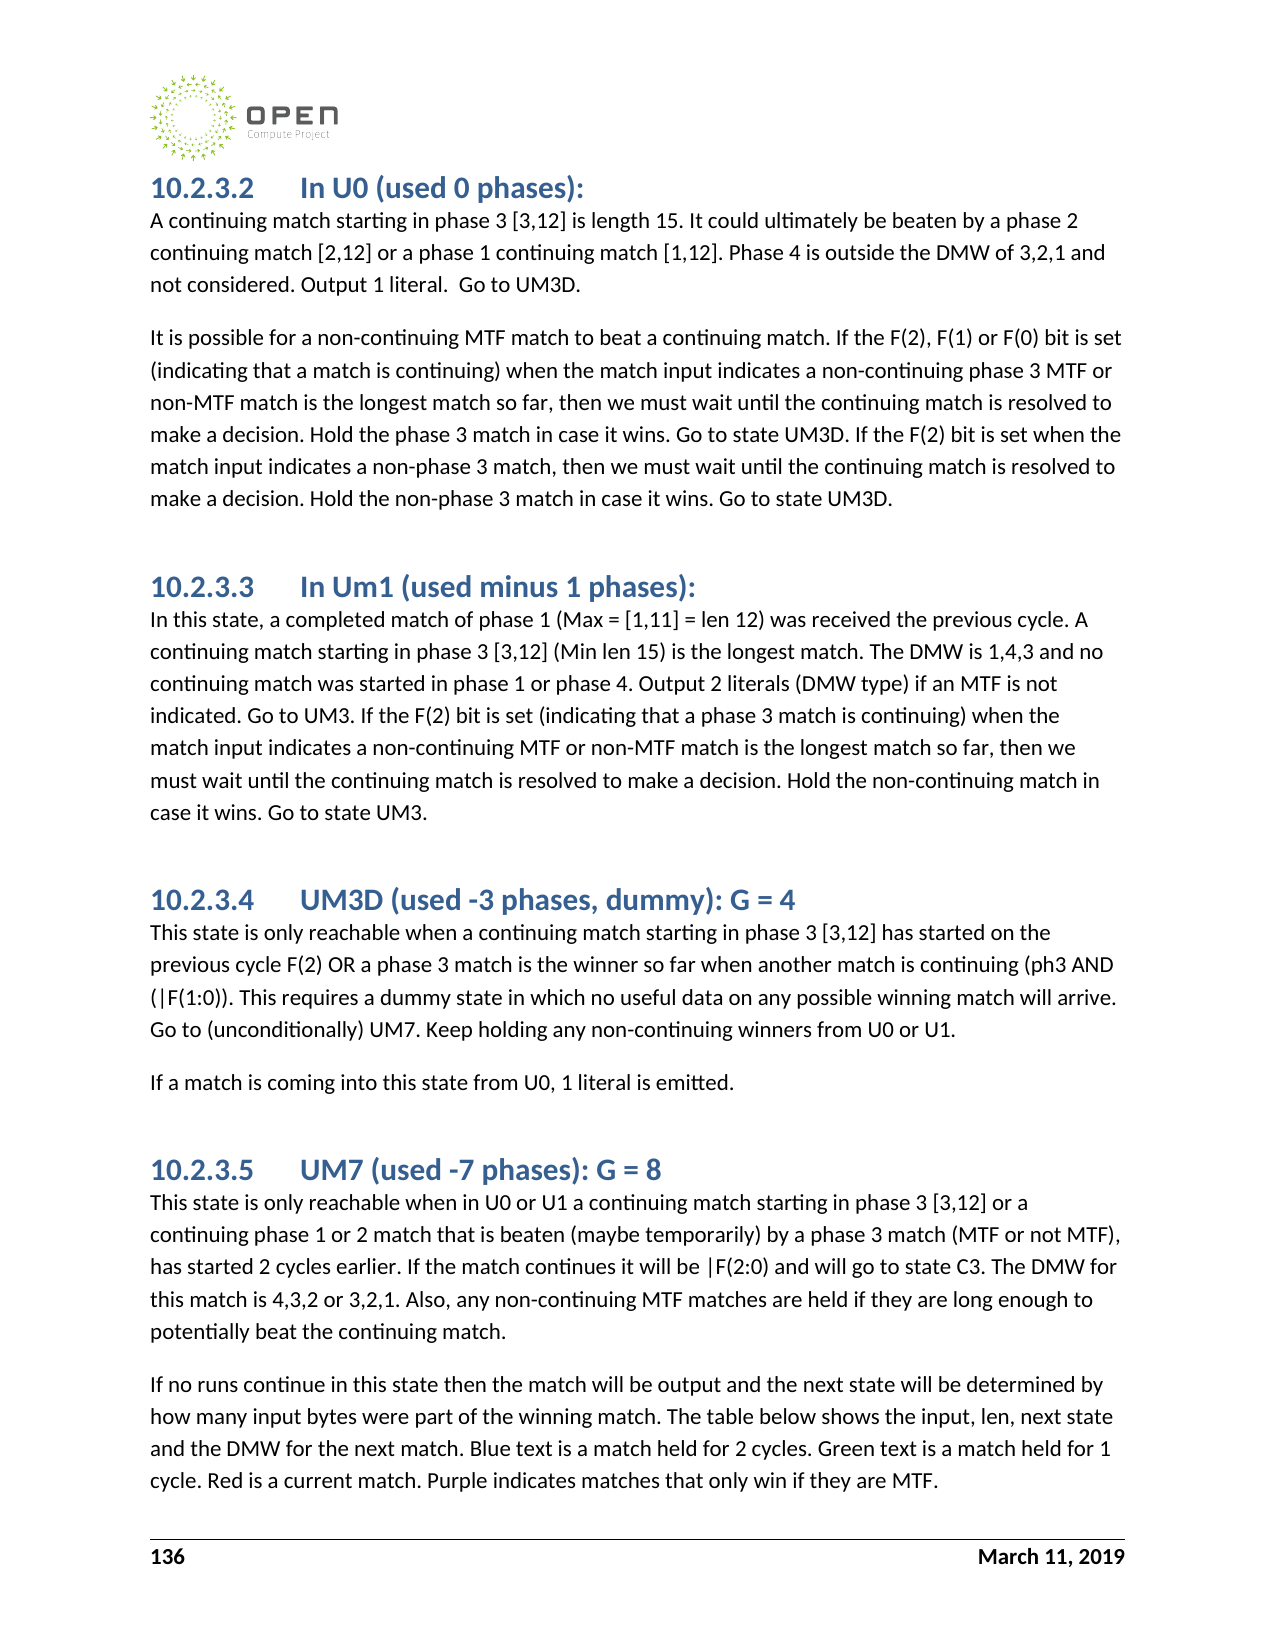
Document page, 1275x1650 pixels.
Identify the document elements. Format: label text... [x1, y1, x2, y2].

text If a match is coming into this state from U0, 1 literal is emitted. [150, 1068, 1125, 1096]
text This state is only reachable when a continuing match starting in phase 3 [3,12] has started on the previous cycle F(2) OR a phase 3 match is the winner so far when another match is continuing (ph3 AND (|F(1:0)). This requires a dummy state in which no useful data on any possible winning match will arrive. Go to (unconditionally) UM7. Keep holding any non-continuing winners from U0 or U1. [150, 918, 1125, 1043]
text In this state, a completed match of phase 1 (Max = [1,11] = len 12) was received the previous cycle. A continuing match starting in phase 3 [3,12] (Min len 15) is the longest match. The DMW is 1,4,3 and no continuing match was started in phase 1 or phase 4. Output 2 literals (DMW type) if an MTF is not indicated. Go to UM3. If the F(2) bit is set (indicating that a phase 3 match is continuing) when the match input indicates a non-continuing MTF or non-MTF match is the longest match so far, then we must wait until the continuing match is resolved to make a decision. Hold the non-continuing match in case it wins. Go to state UM3. [150, 605, 1125, 826]
subtitle UM7 (used -7 phases): G = 8 [150, 1150, 1125, 1188]
text This state is only reachable when in U0 or U1 a continuing match starting in phase 3 [3,12] or a continuing phase 1 or 2 match that is beaten (maybe temporarily) by a phase 3 match (MTF or not MTF), has started 2 cycles earlier. If the match continues it will be |F(2:0) and will go to state C3. The DMW for this match is 4,3,2 or 3,2,1. Also, any non-continuing MTF matches are held if they are long enough to potentially beat the continuing match. [150, 1188, 1125, 1345]
text A continuing match starting in phase 3 [3,12] is length 15. It could ultimately be beaten by a phase 2 continuing match [2,12] or a phase 1 continuing match [1,12]. Phase 4 is outside the DMW of 3,2,1 and not considered. Output 1 literal. Go to UM3D. [150, 206, 1125, 298]
subtitle In U0 (used 0 phases): [150, 168, 1125, 206]
subtitle In Um1 (used minus 1 phases): [150, 567, 1125, 605]
subtitle UM3D (used -3 phases, dummy): G = 4 [150, 880, 1125, 918]
picture [150, 75, 338, 168]
text If no runs continue in this state then the match will be output and the next state will be determined by how many input bytes were part of the winning match. The table below shows the input, len, next state and the DMW for the next match. Blue text is a match held for 2 cycles. Green text is a match held for 1 cycle. Red is a current match. Purple indicates matches that only win if they are MTF. [150, 1370, 1125, 1494]
